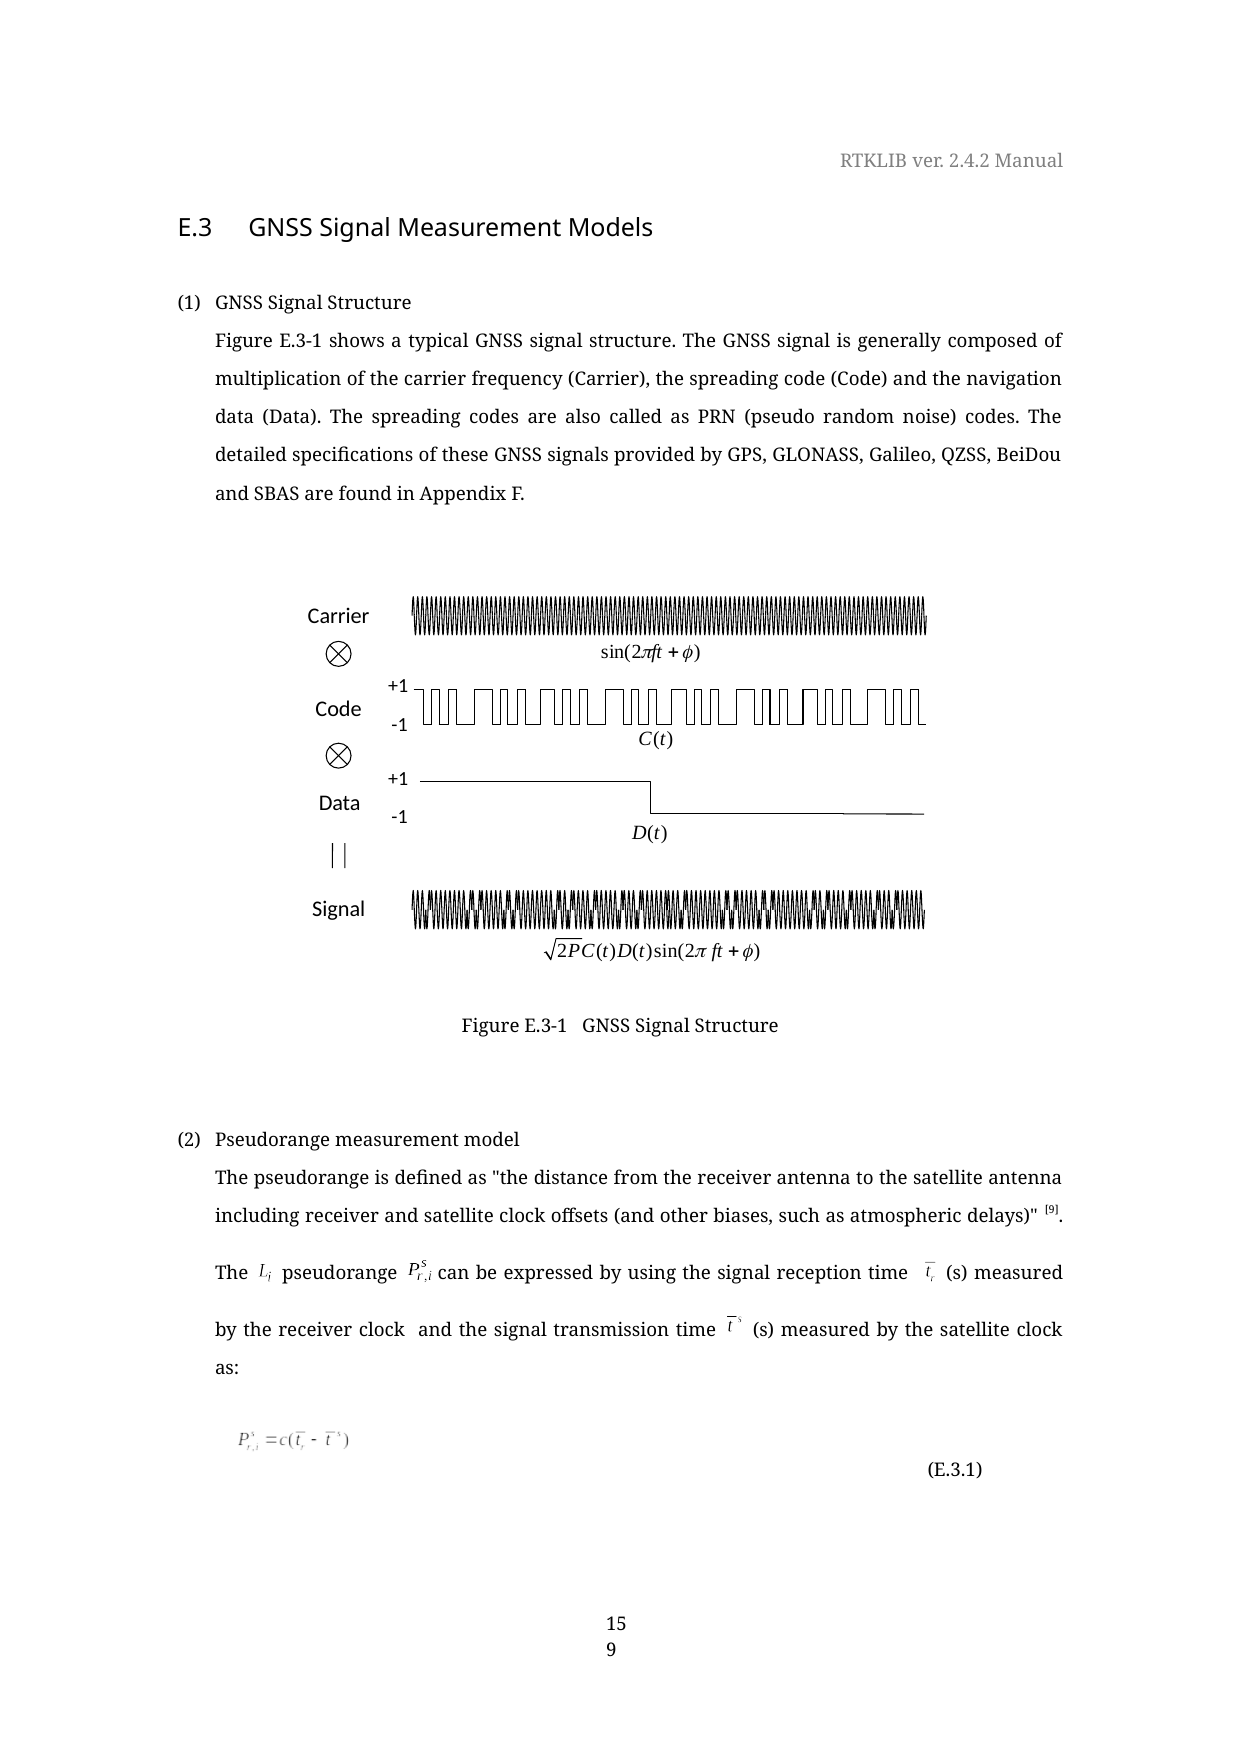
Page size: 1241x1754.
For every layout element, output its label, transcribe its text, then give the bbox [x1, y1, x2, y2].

list Figure E.3-1 GNSS Signal Structure [177, 1006, 1063, 1044]
text (E.3.1) [233, 1424, 1063, 1500]
list Pseudorange measurement model [177, 1120, 1063, 1158]
list The pseudorange is defined as "the distance from the receiver antenna to the satellite antenna including receiver and satellite clock offsets (and other biases, such as atmospheric delays)" [9]. The pseudorange can be expressed by using the signal reception time (s) measured by the receiver clock and the signal transmission time (s) measured by the satellite clock as: [215, 1158, 1063, 1386]
subtitle E.3 GNSS Signal Measurement Models [177, 207, 1063, 245]
list GNSS Signal Structure [177, 283, 1063, 321]
list Figure E.3-1 shows a typical GNSS signal structure. The GNSS signal is generally composed of multiplication of the carrier frequency (Carrier), the spreading code (Code) and the navigation data (Data). The spreading codes are also called as PRN (pseudo random noise) codes. The detailed specifications of these GNSS signals provided by GPS, GLONASS, Galileo, QZSS, BeiDou and SBAS are found in Appendix F. [215, 321, 1063, 512]
